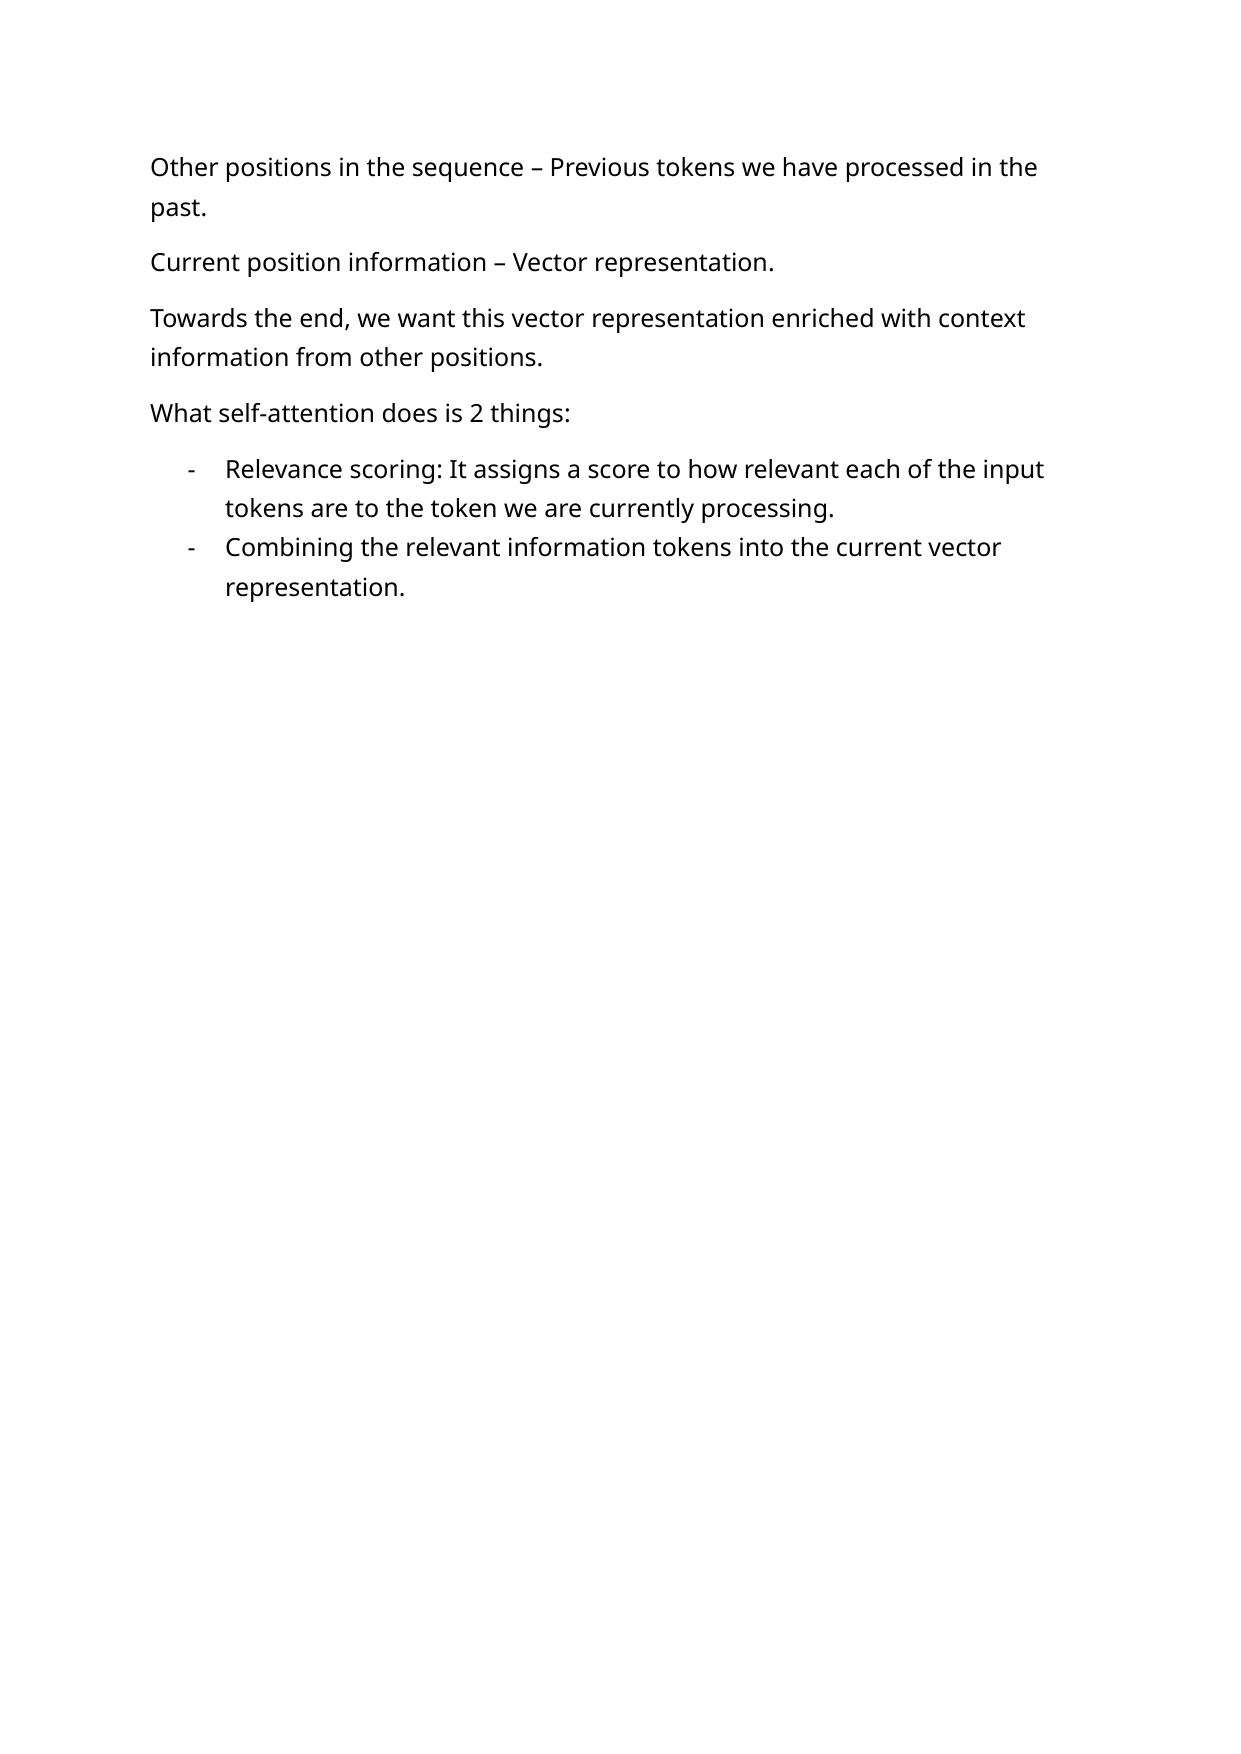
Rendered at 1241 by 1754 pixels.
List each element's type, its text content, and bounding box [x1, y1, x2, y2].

text Towards the end, we want this vector representation enriched with context information from other positions. [150, 301, 1090, 374]
text What self-attention does is 2 things: [150, 396, 1090, 430]
list Relevance scoring: It assigns a score to how relevant each of the input tokens are to the token we are currently processing. [187, 452, 1090, 525]
text Other positions in the sequence – Previous tokens we have processed in the past. [150, 150, 1090, 223]
list Combining the relevant information tokens into the current vector representation. [187, 530, 1090, 603]
text Current position information – Vector representation. [150, 245, 1090, 279]
